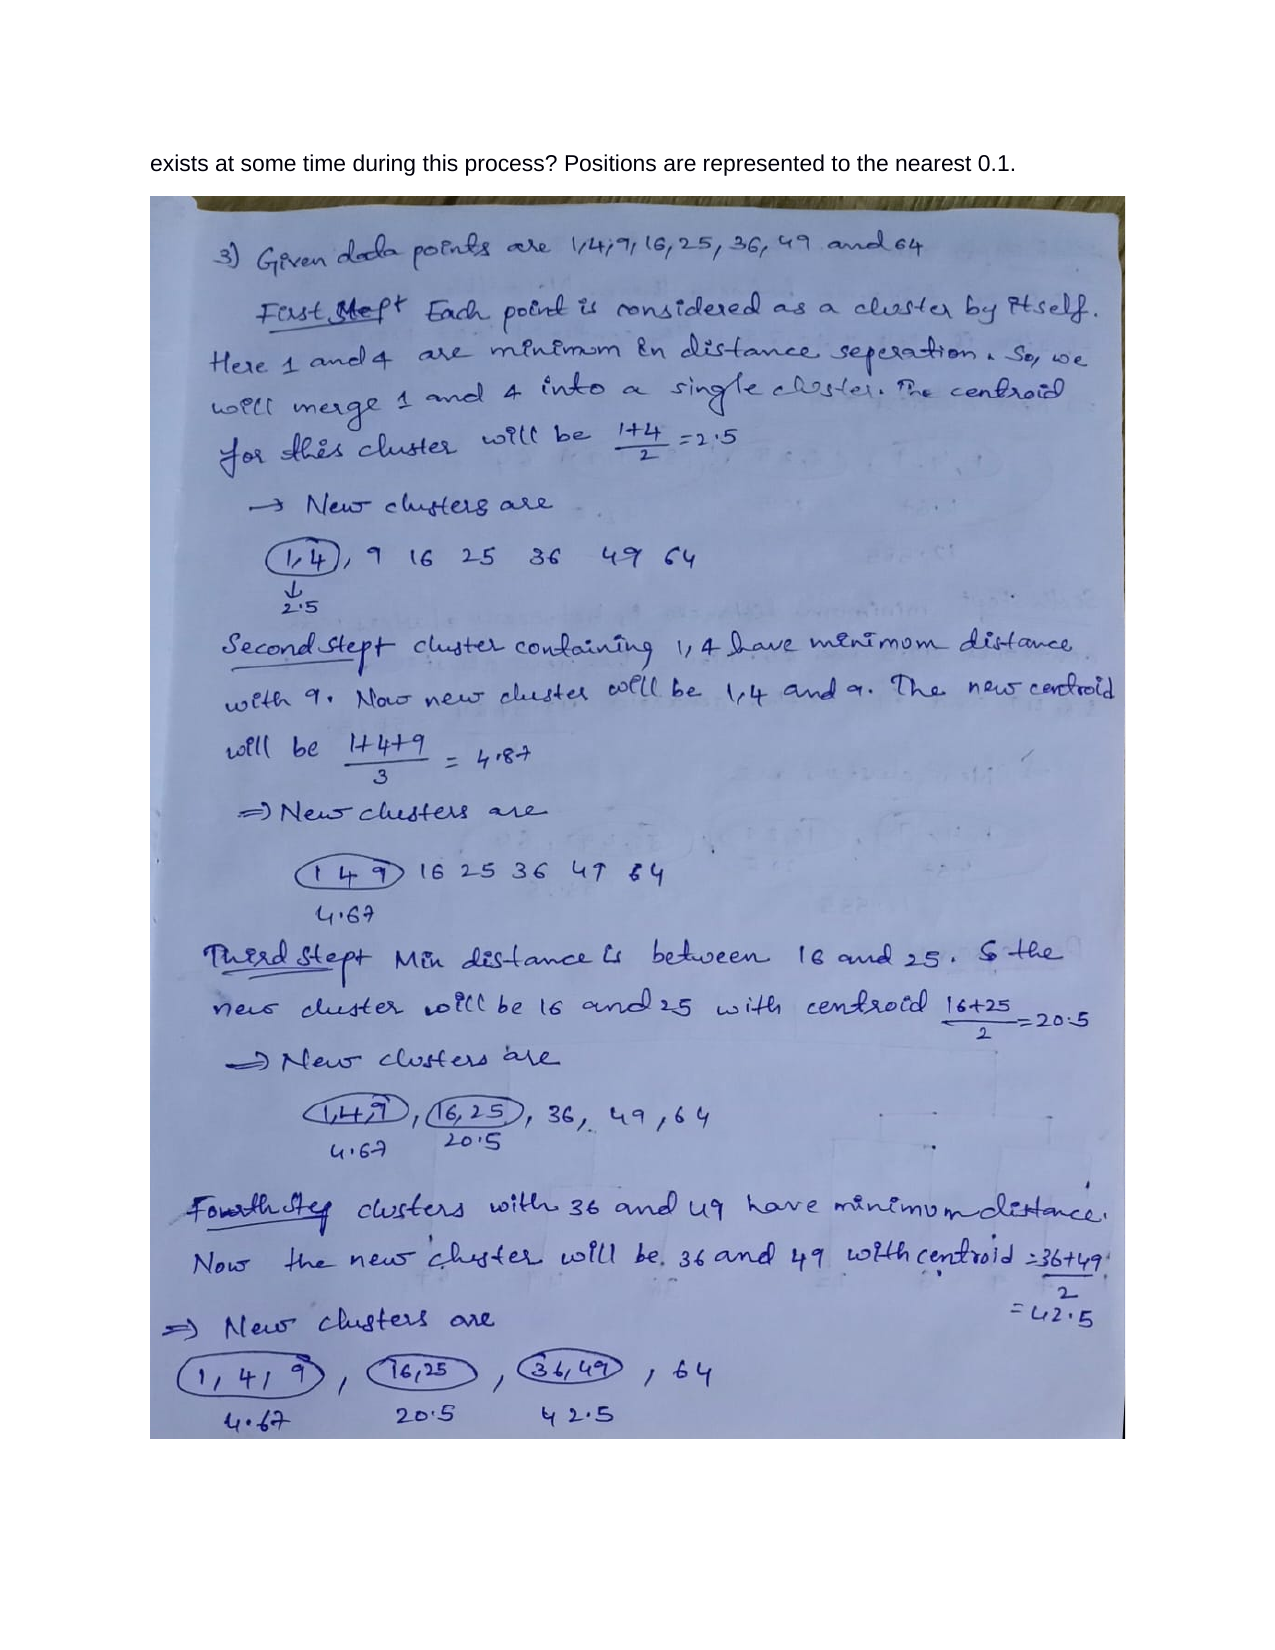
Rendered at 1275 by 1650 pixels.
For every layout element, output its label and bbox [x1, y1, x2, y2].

picture [150, 196, 1125, 1439]
text [150, 150, 1125, 176]
